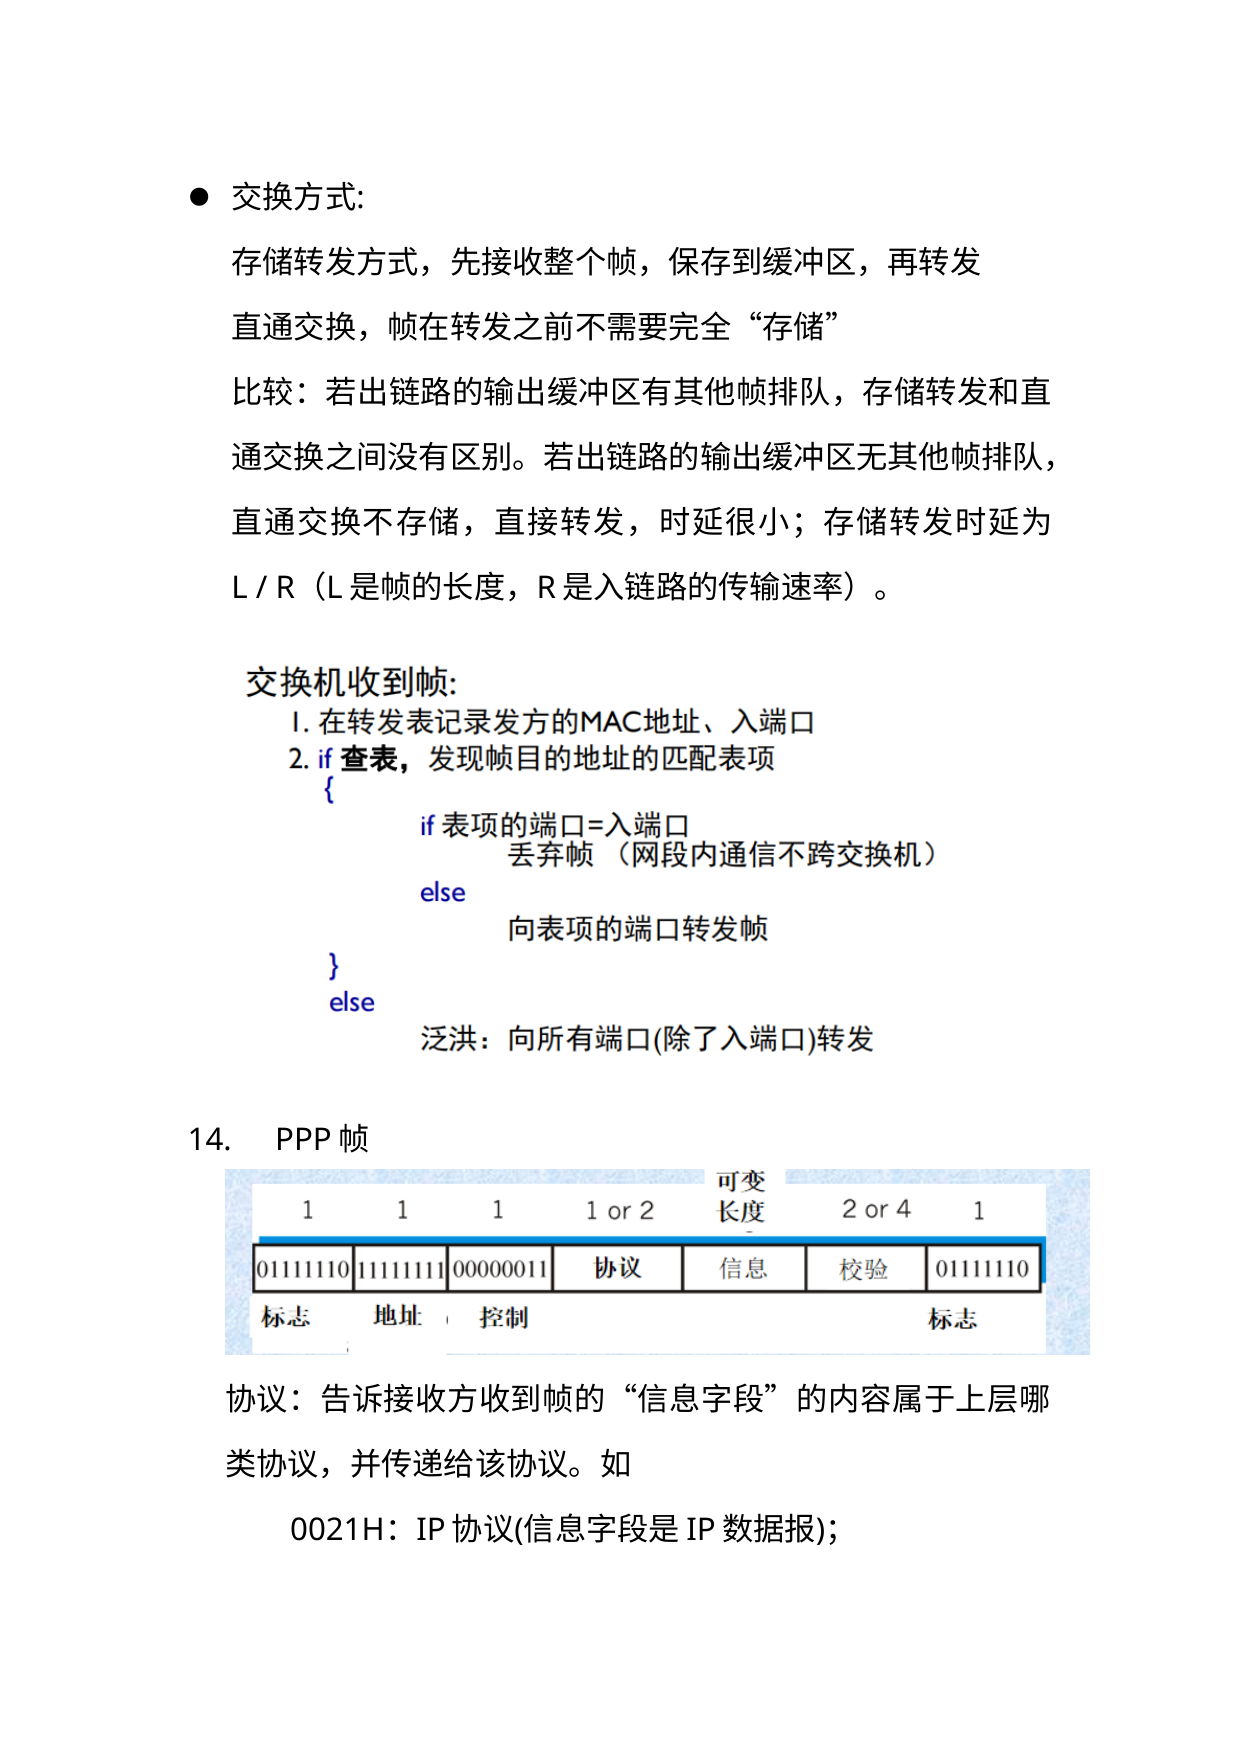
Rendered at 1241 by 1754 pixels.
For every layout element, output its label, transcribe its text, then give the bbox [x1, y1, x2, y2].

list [225, 1364, 1053, 1559]
list PPP帧 [187, 1104, 1053, 1169]
list 直通交换，帧在转发之前不需要完全“存储” [231, 292, 1053, 357]
list 交换方式: [187, 162, 1053, 227]
list 比较：若出链路的输出缓冲区有其他帧排队，存储转发和直通交换之间没有区别。若出链路的输出缓冲区无其他帧排队， 直通交换不存储，直接转发，时延很小；存储转发时延为L / R（L是帧的长度，R是入链路的传输速率）。 [231, 357, 1053, 649]
picture [225, 1169, 1091, 1355]
picture [231, 649, 967, 1082]
list 存储转发方式，先接收整个帧，保存到缓冲区，再转发 [231, 227, 1053, 292]
